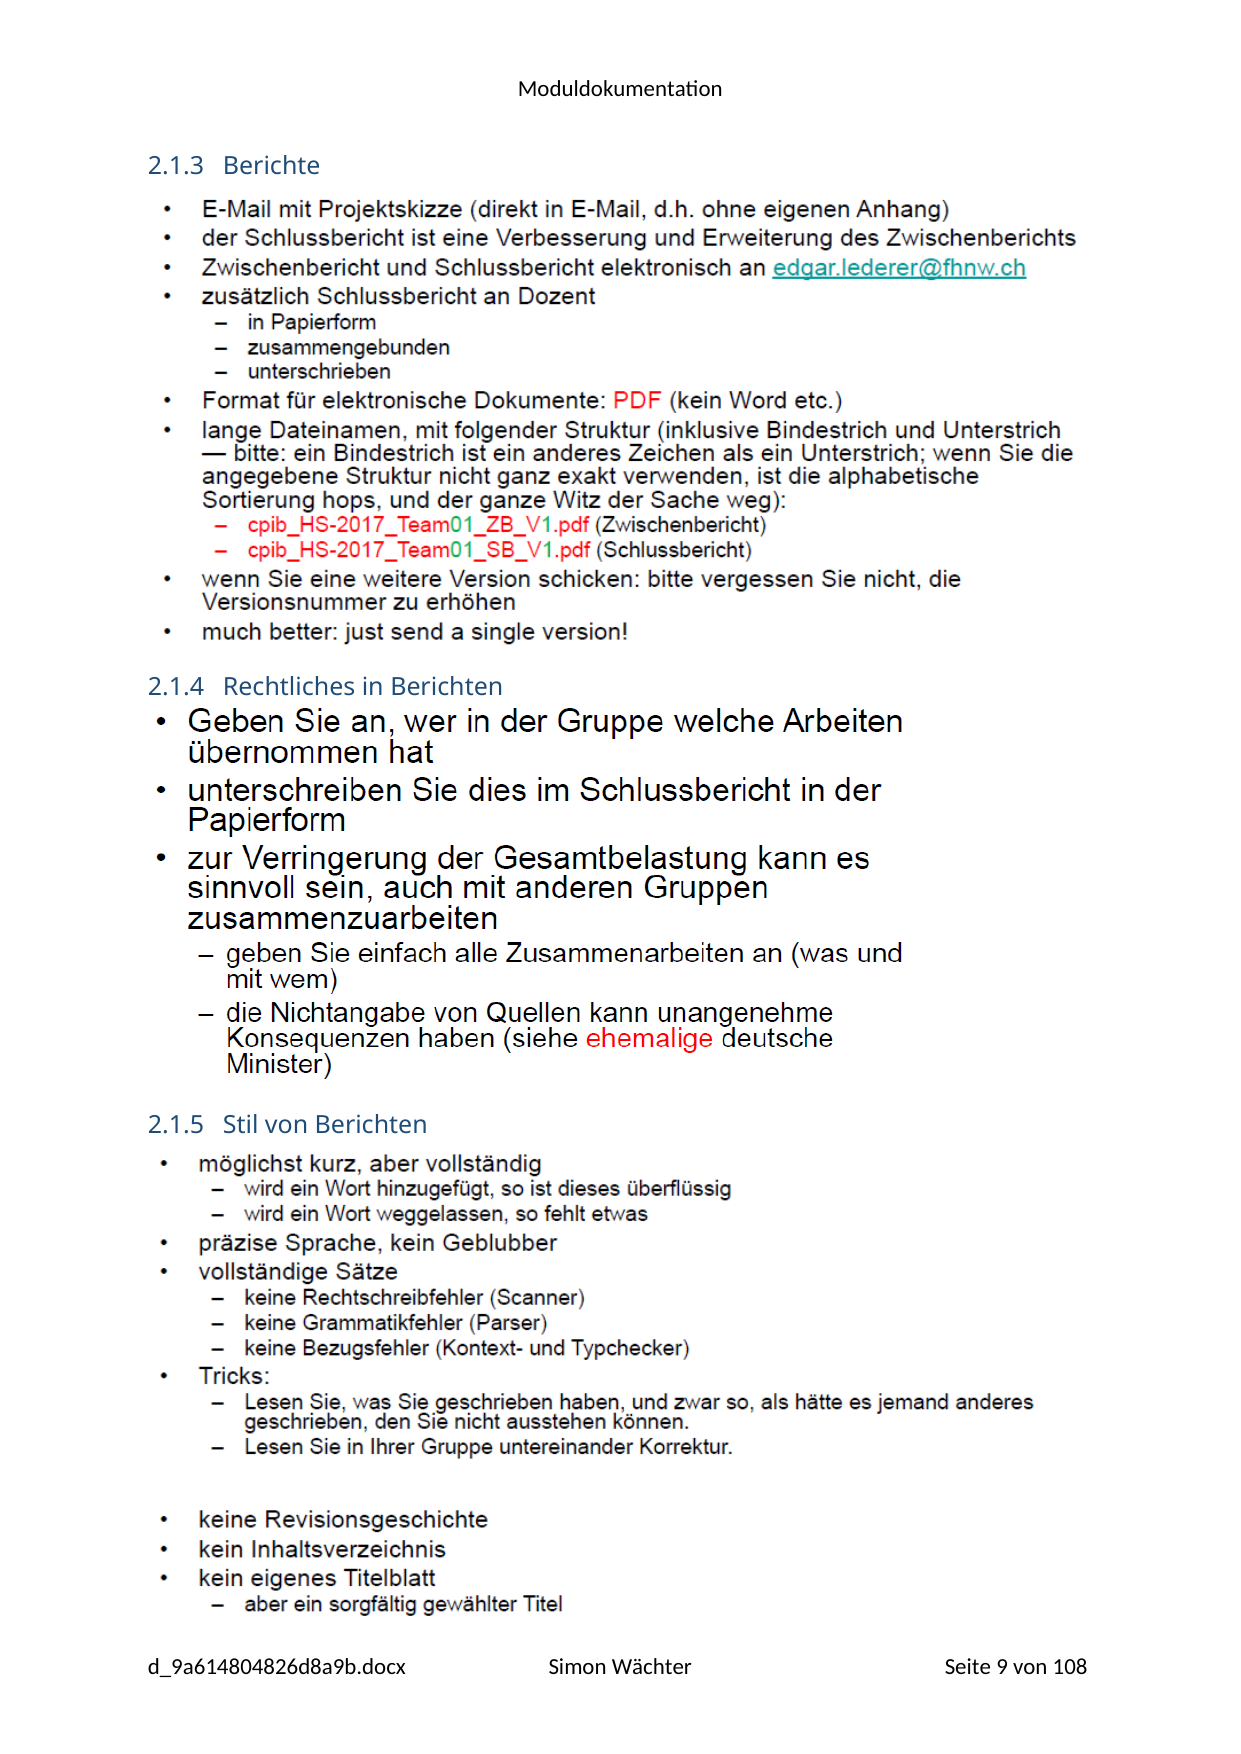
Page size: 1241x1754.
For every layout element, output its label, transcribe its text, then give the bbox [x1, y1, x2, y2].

picture [147, 184, 1093, 650]
subtitle Stil von Berichten [148, 1106, 1093, 1141]
subtitle Berichte [148, 148, 1093, 182]
subtitle Rechtliches in Berichten [148, 669, 1093, 703]
picture [147, 705, 929, 1088]
picture [147, 1143, 1093, 1624]
